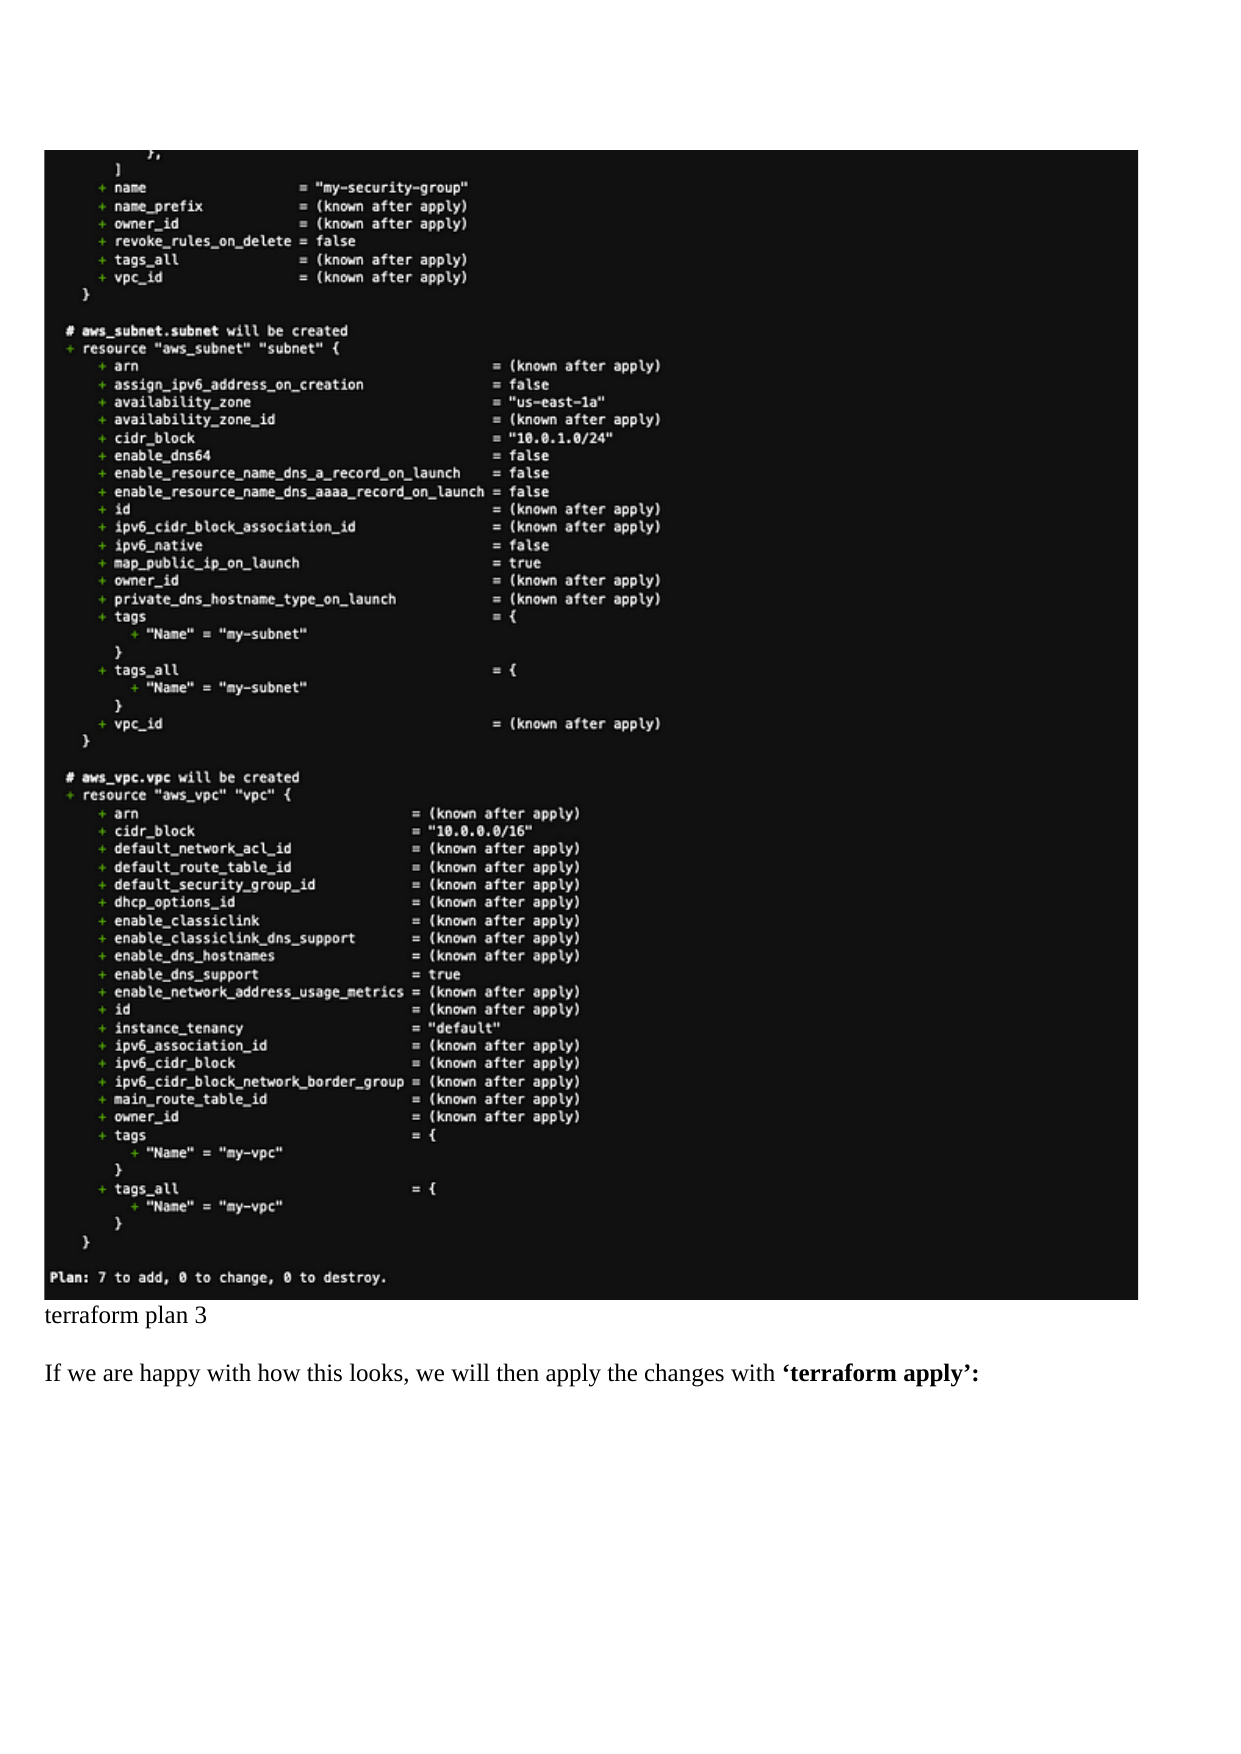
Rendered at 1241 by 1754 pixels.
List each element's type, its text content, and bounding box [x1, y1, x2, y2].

picture [44, 150, 1139, 1300]
text terraform plan 3 [44, 1300, 1196, 1329]
text If we are happy with how this looks, we will then apply the changes with ‘terraform apply’: [44, 1358, 1196, 1387]
